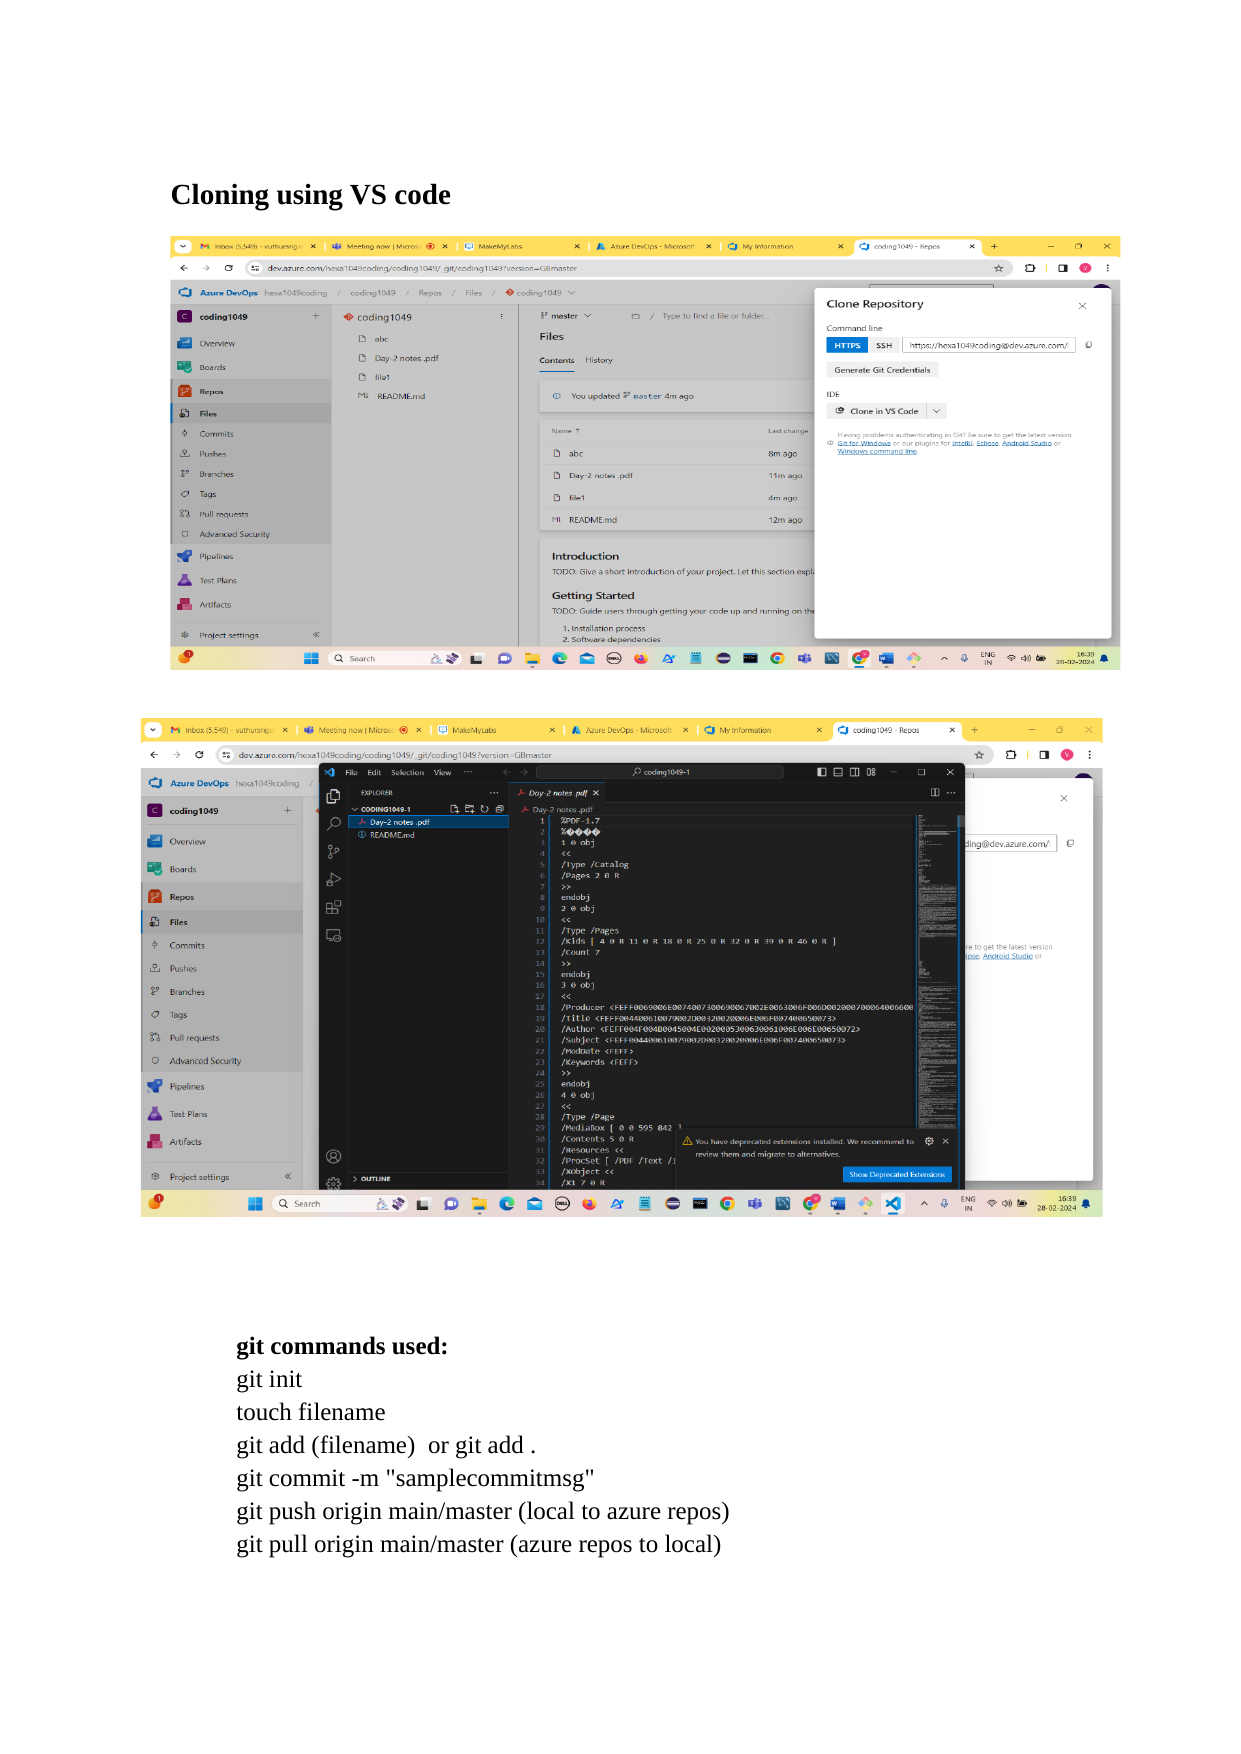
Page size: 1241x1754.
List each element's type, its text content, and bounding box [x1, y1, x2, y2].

text touch filename git add (filename) or git add . git commit -m "samplecommitmsg" git push origin main/master (local to azure repos) git pull origin main/master (azure repos to local) [236, 1397, 1122, 1558]
picture [140, 718, 1103, 1217]
text git commands used: git init [236, 1331, 1122, 1393]
list Cloning using VS code [170, 177, 1122, 211]
picture [170, 236, 1121, 670]
